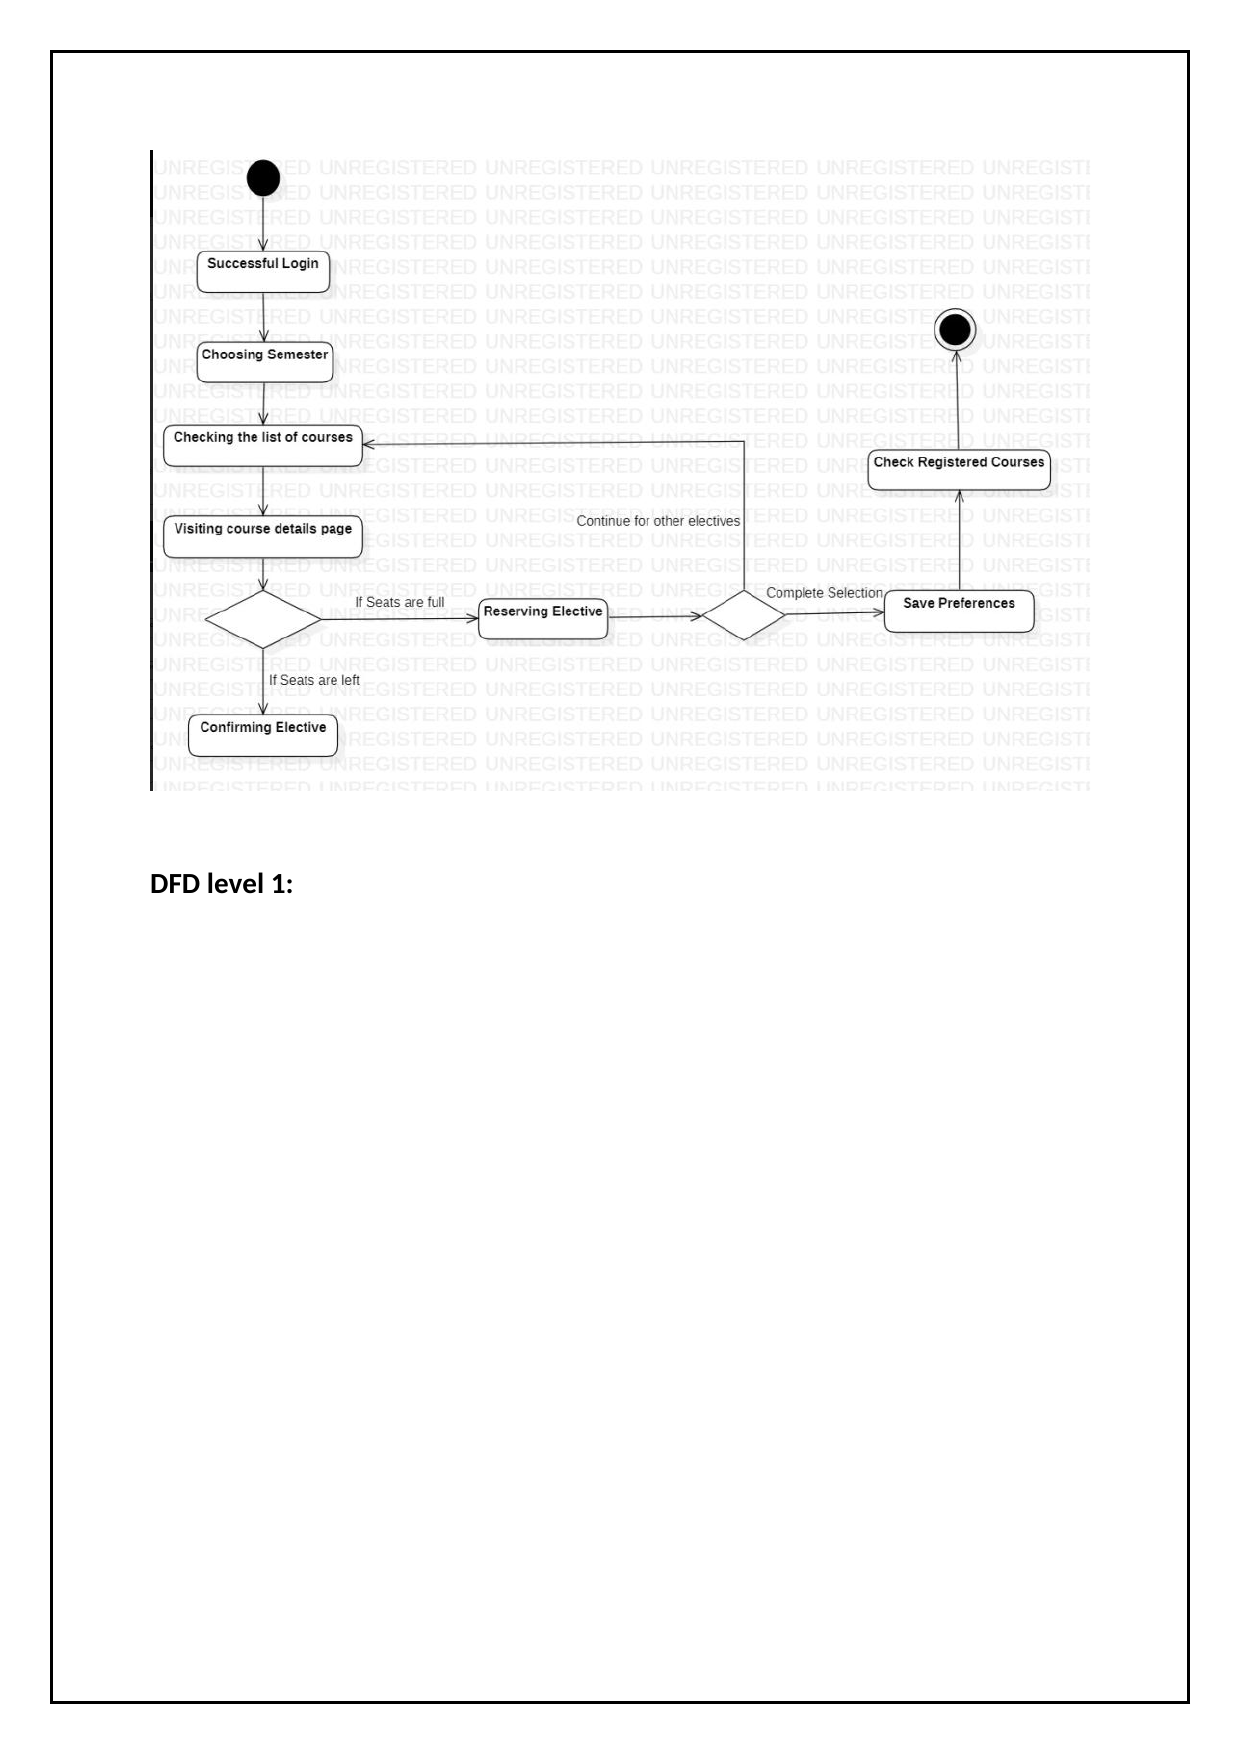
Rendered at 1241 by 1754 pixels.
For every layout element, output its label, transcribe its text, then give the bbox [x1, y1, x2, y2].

text DFD level 1: [150, 865, 1090, 901]
